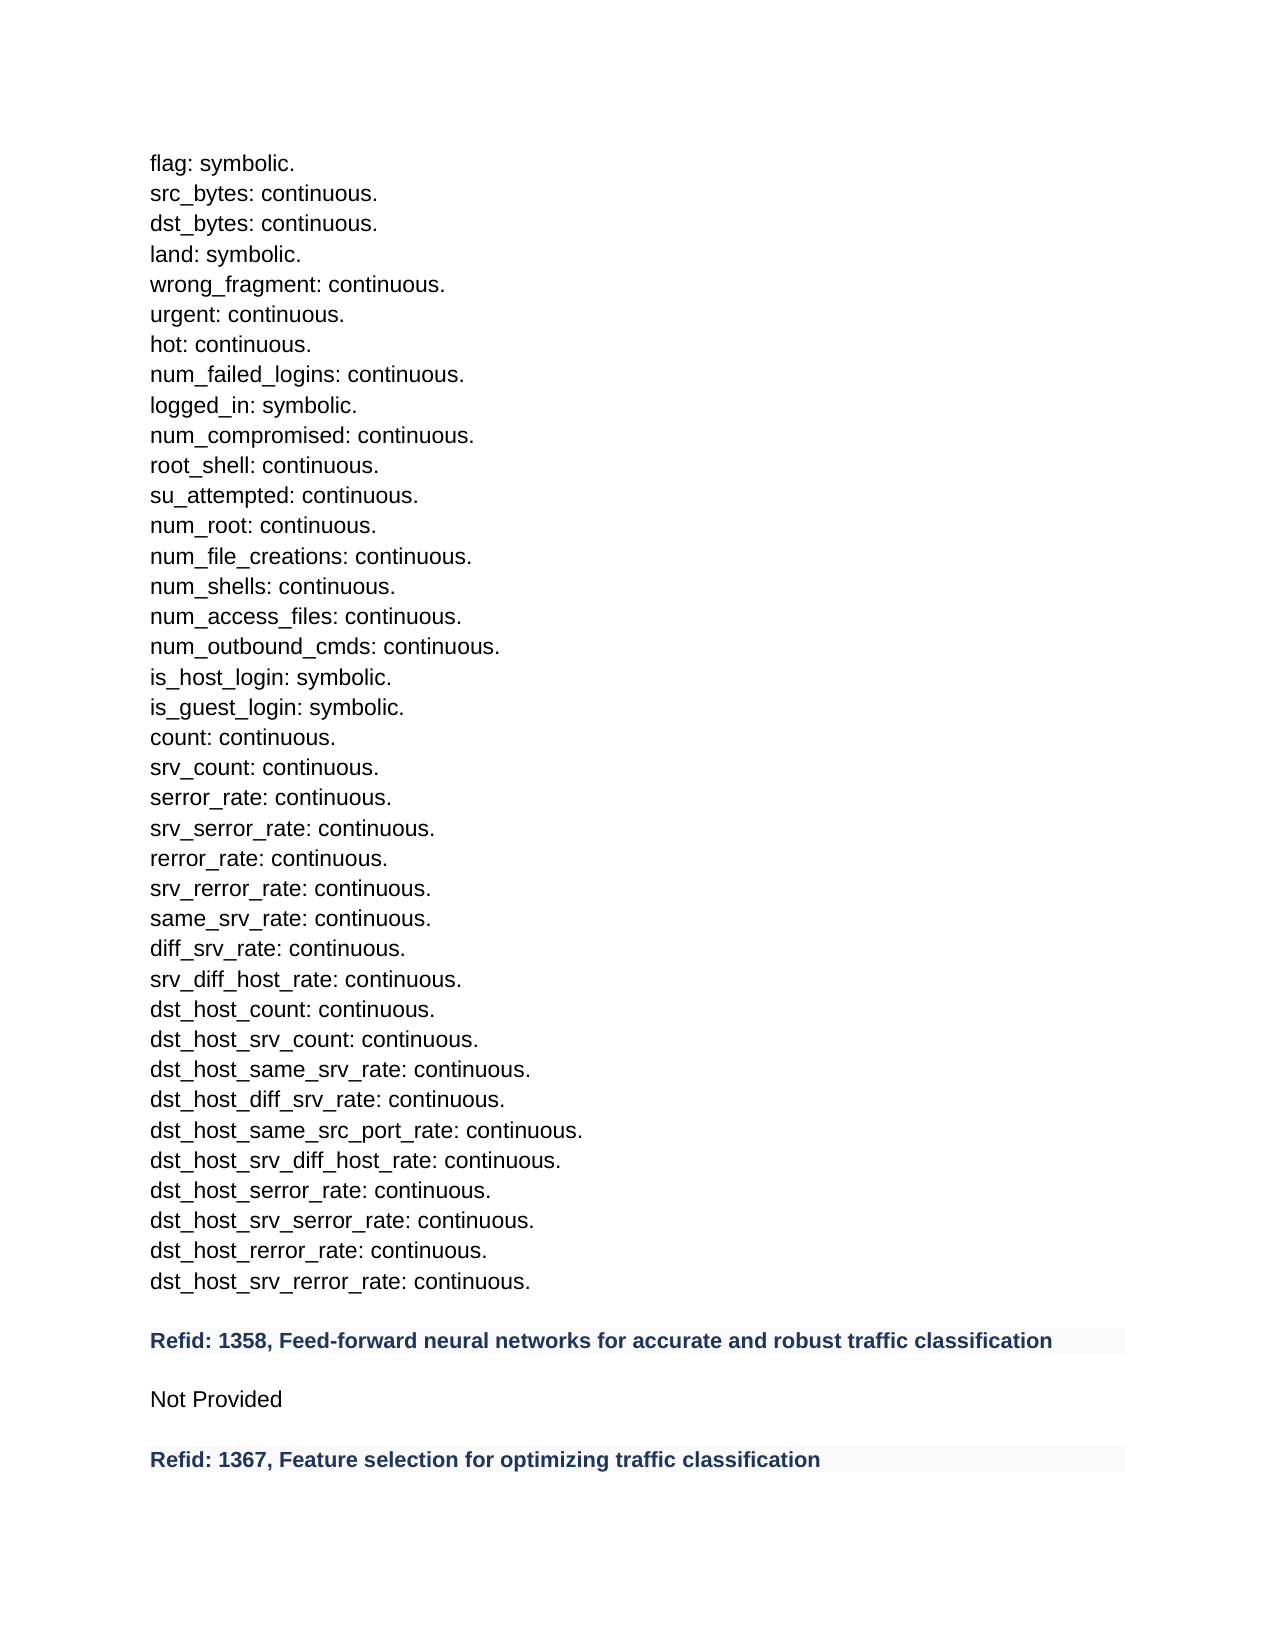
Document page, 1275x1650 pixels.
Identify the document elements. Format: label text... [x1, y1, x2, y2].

subtitle Refid: 1358, Feed-forward neural networks for accurate and robust traffic classification [150, 1328, 1125, 1353]
subtitle Refid: 1367, Feature selection for optimizing traffic classification [150, 1446, 1125, 1472]
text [150, 150, 1125, 1294]
text Not Provided [150, 1386, 1125, 1412]
